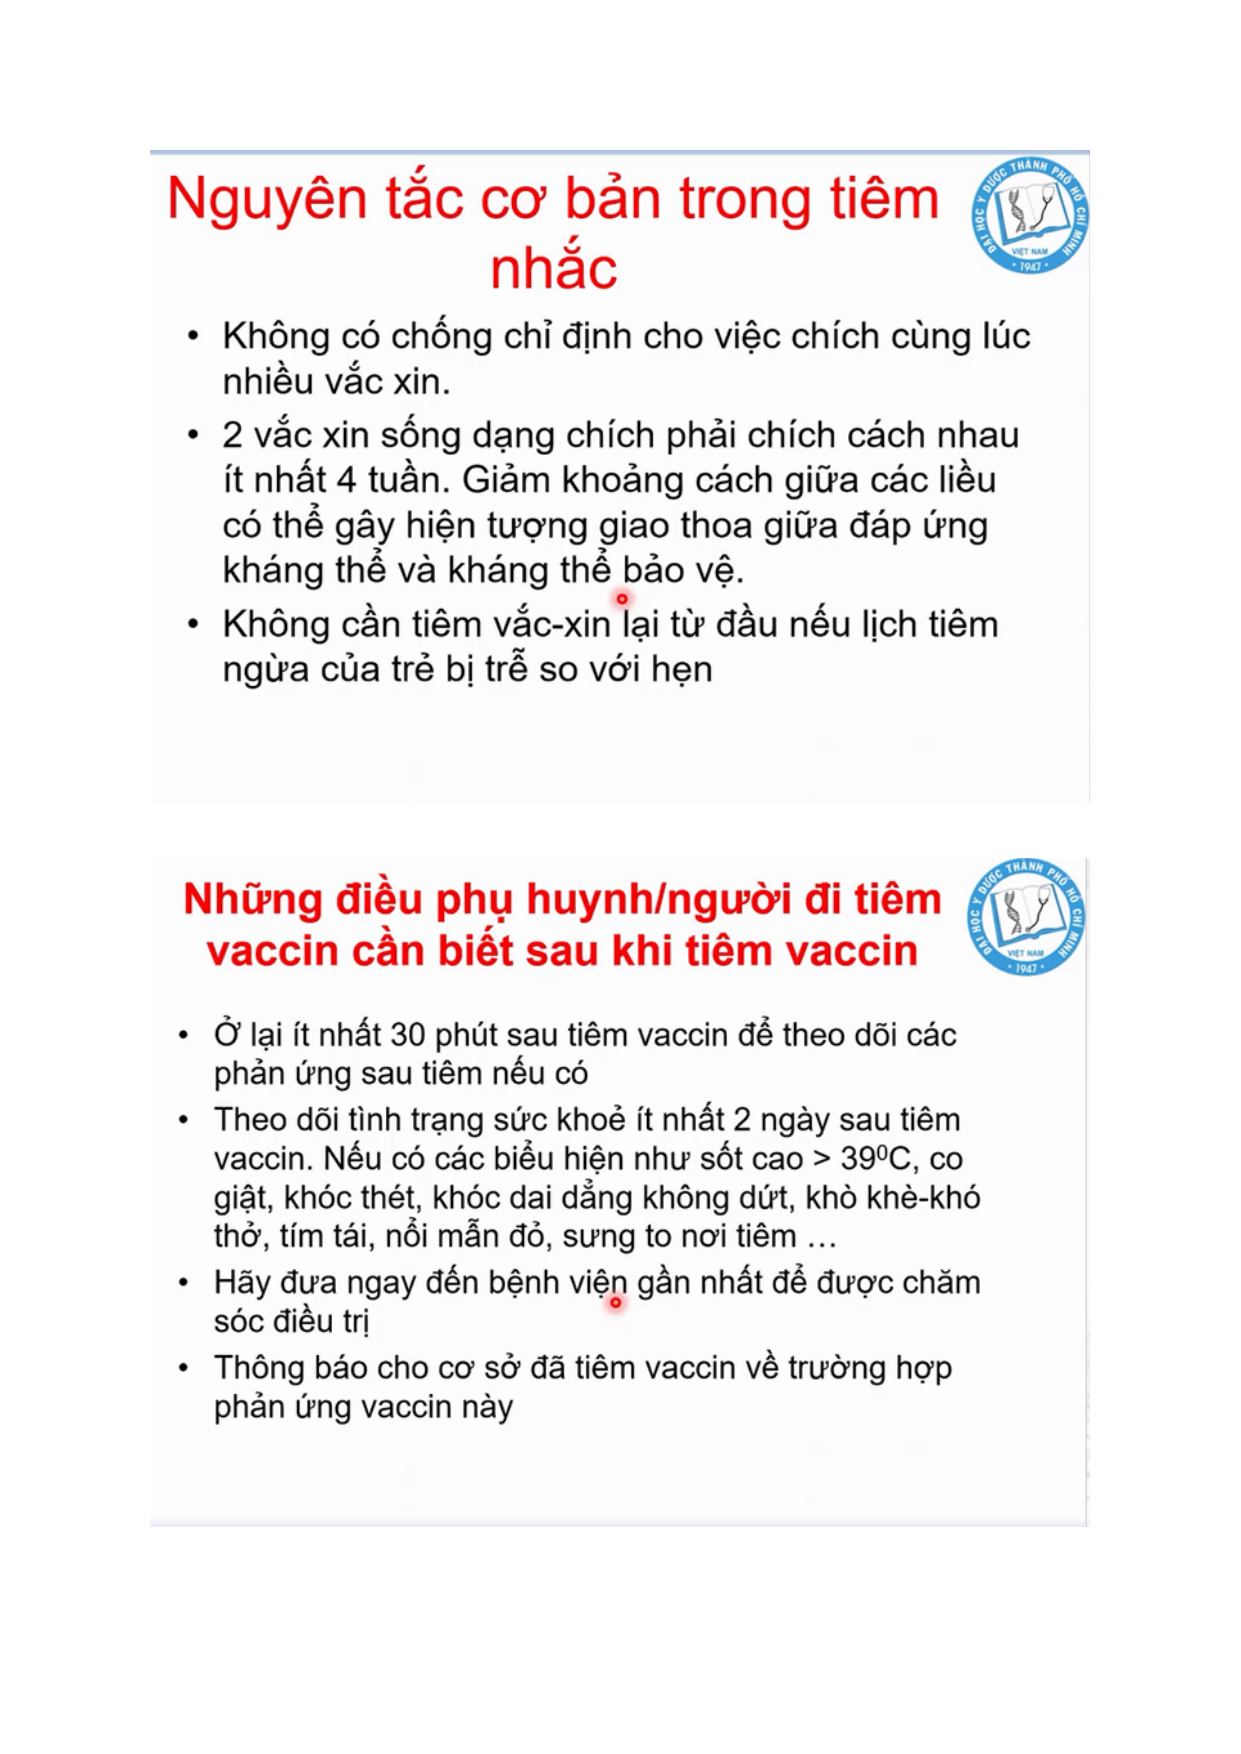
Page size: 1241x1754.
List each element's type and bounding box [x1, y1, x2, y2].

picture [150, 858, 1091, 1527]
picture [150, 150, 1091, 803]
